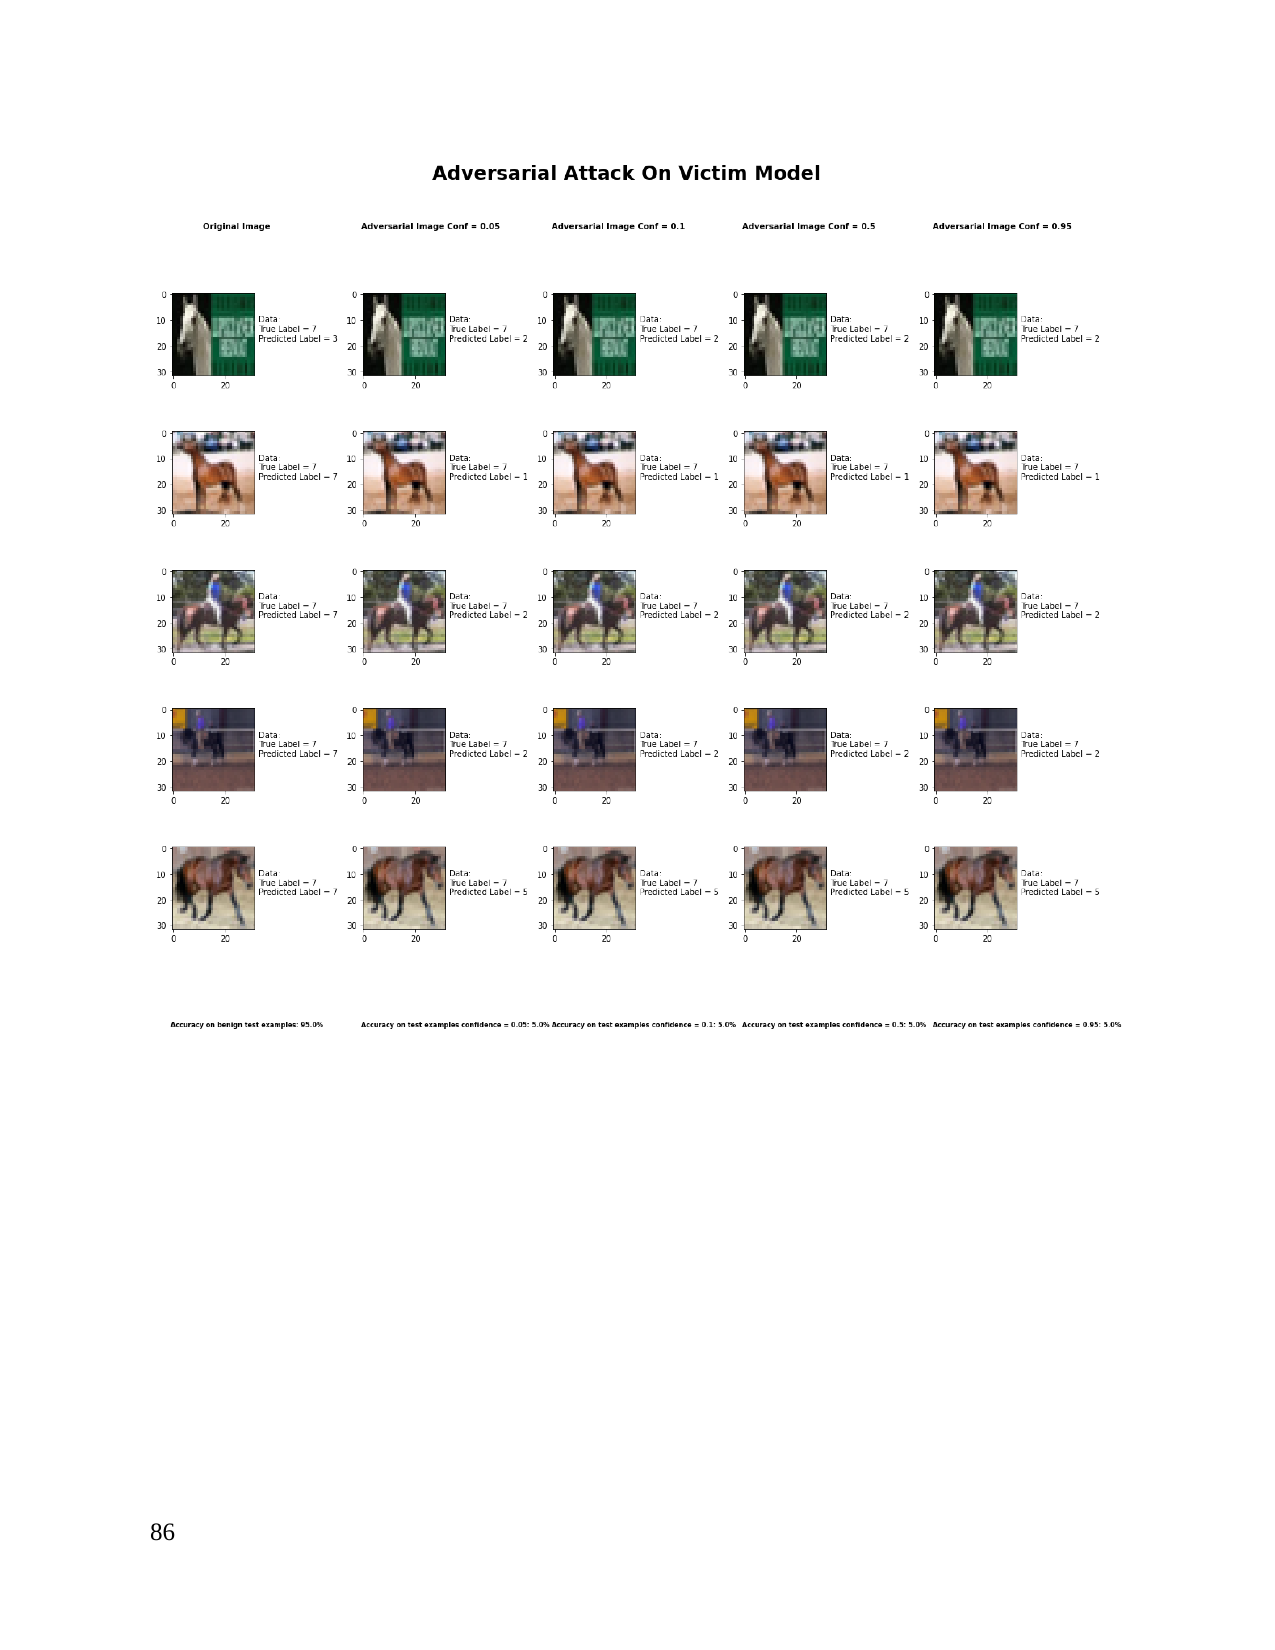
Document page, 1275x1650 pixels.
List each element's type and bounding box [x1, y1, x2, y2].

picture [150, 150, 1125, 1073]
